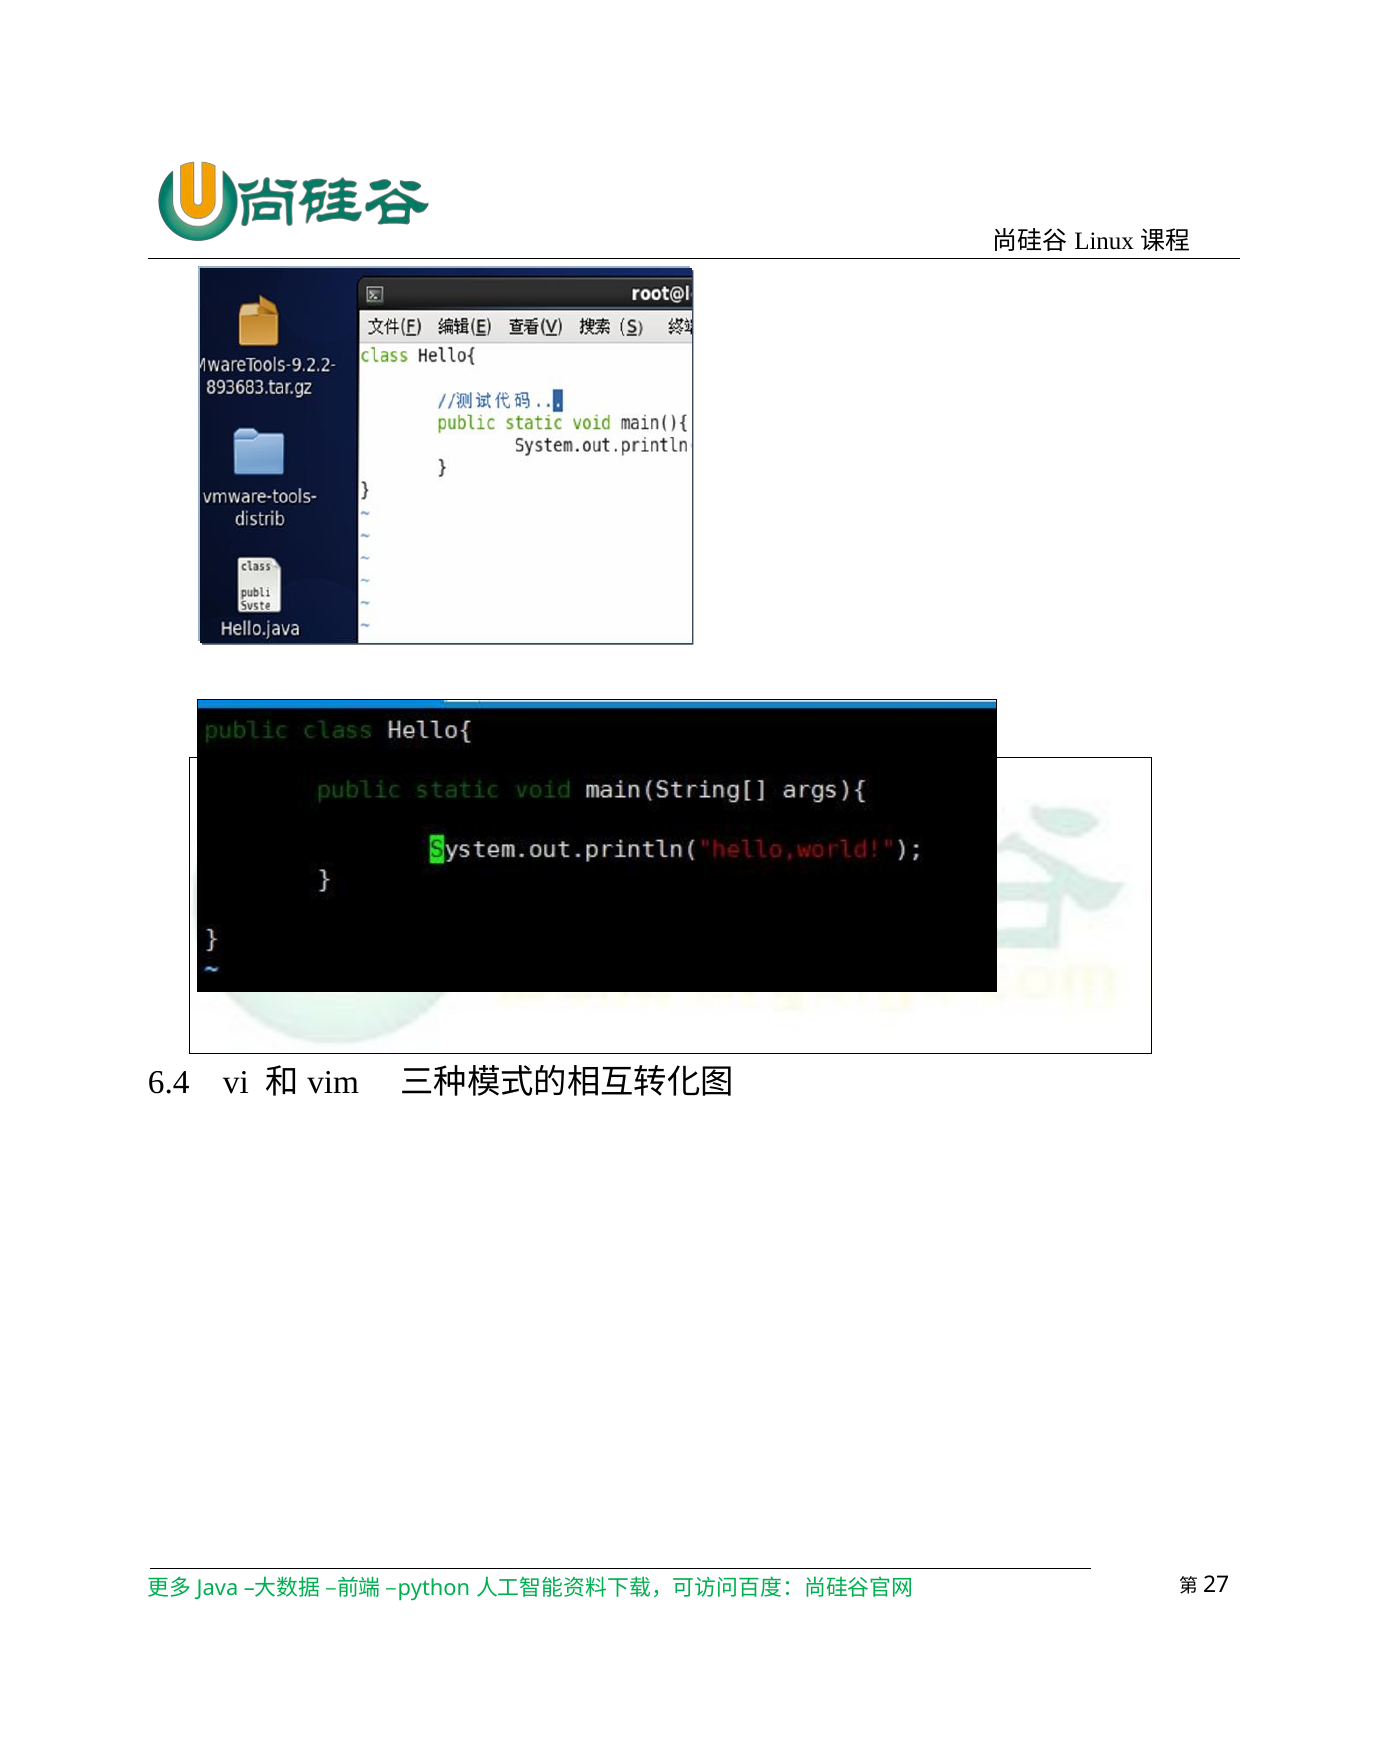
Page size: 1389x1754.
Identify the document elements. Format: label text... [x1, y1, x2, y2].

subtitle vi 和 vim 三种模式的相互转化图 [148, 677, 1338, 1104]
picture [197, 265, 694, 645]
picture [147, 153, 436, 249]
